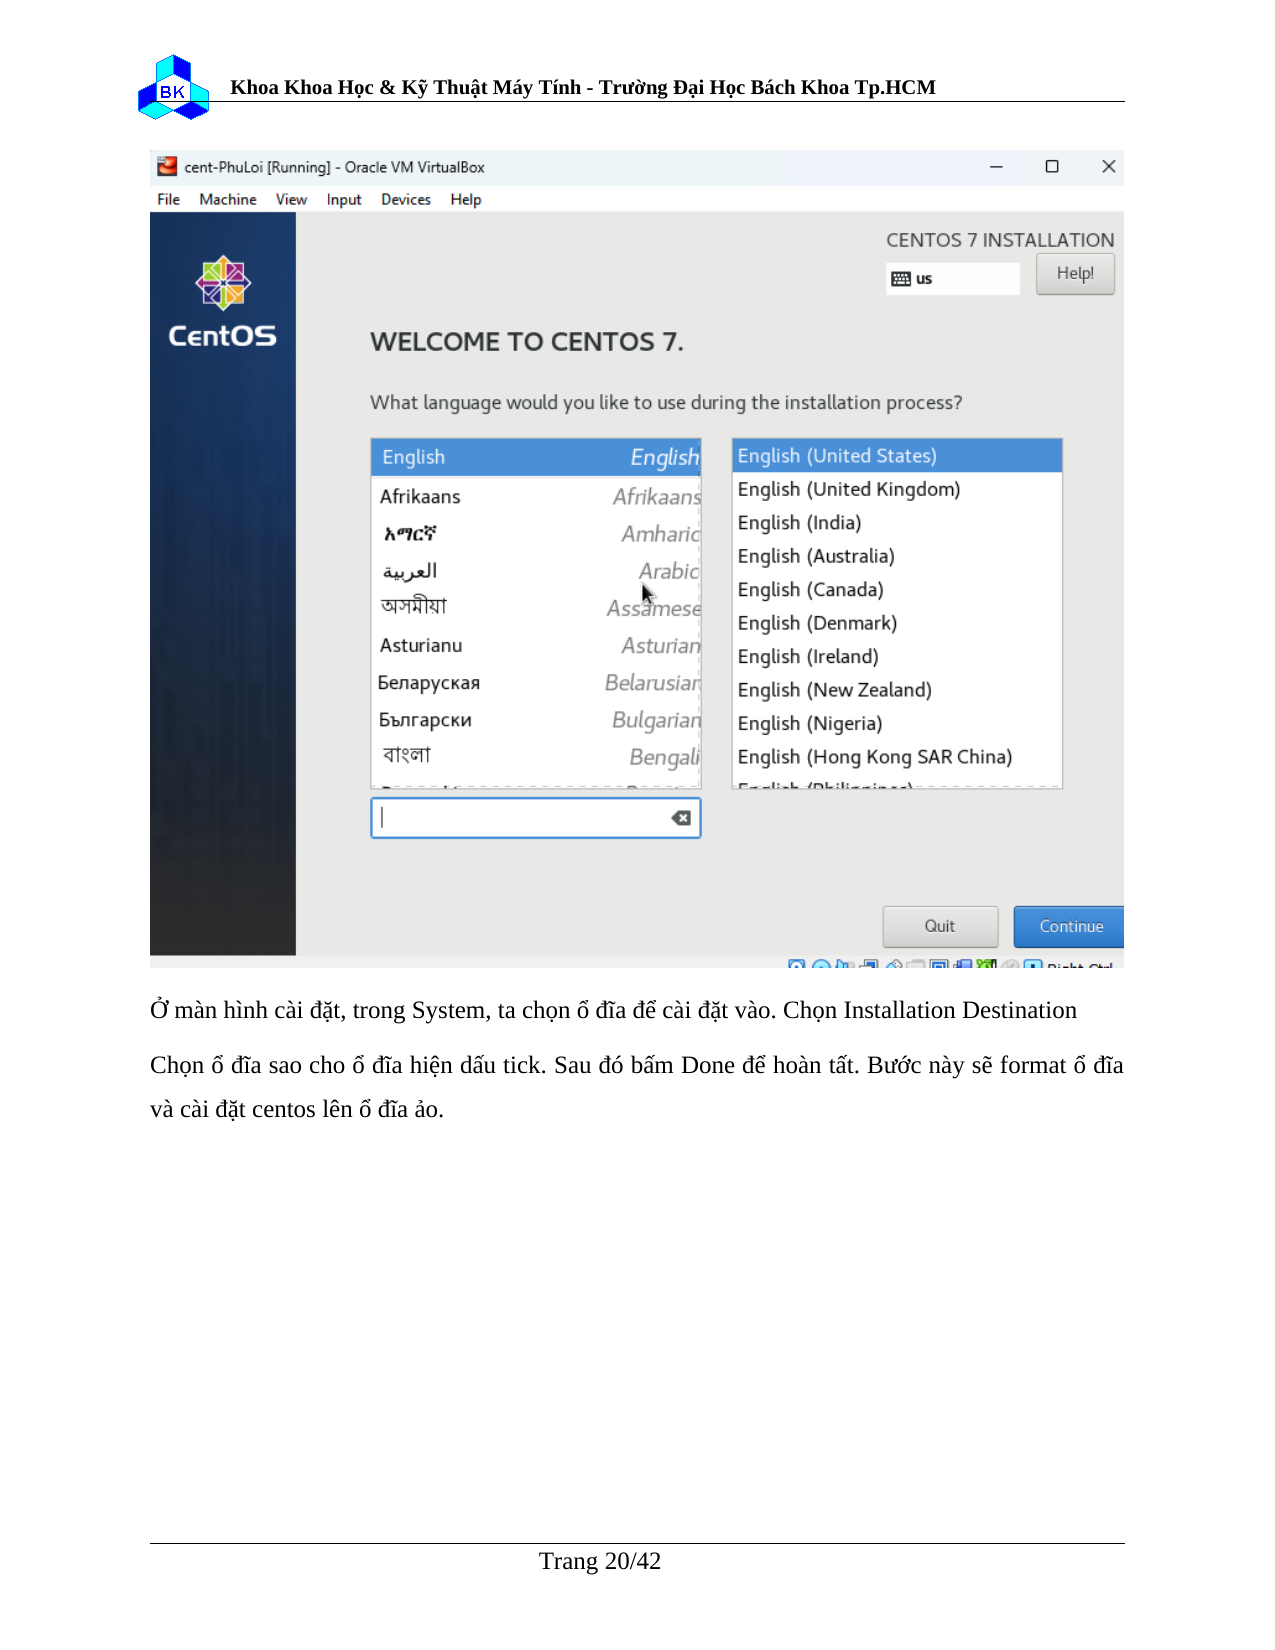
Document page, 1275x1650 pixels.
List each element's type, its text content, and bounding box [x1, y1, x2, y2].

picture [131, 48, 214, 132]
text Chọn ổ đĩa sao cho ổ đĩa hiện dấu tick. Sau đó bấm Done để hoàn tất. Bước này sẽ format ổ đĩa và cài đặt centos lên ổ đĩa ảo. [150, 1051, 1125, 1122]
picture [150, 150, 1124, 968]
text Ở màn hình cài đặt, trong System, ta chọn ổ đĩa để cài đặt vào. Chọn Installation Destination [150, 995, 1125, 1024]
